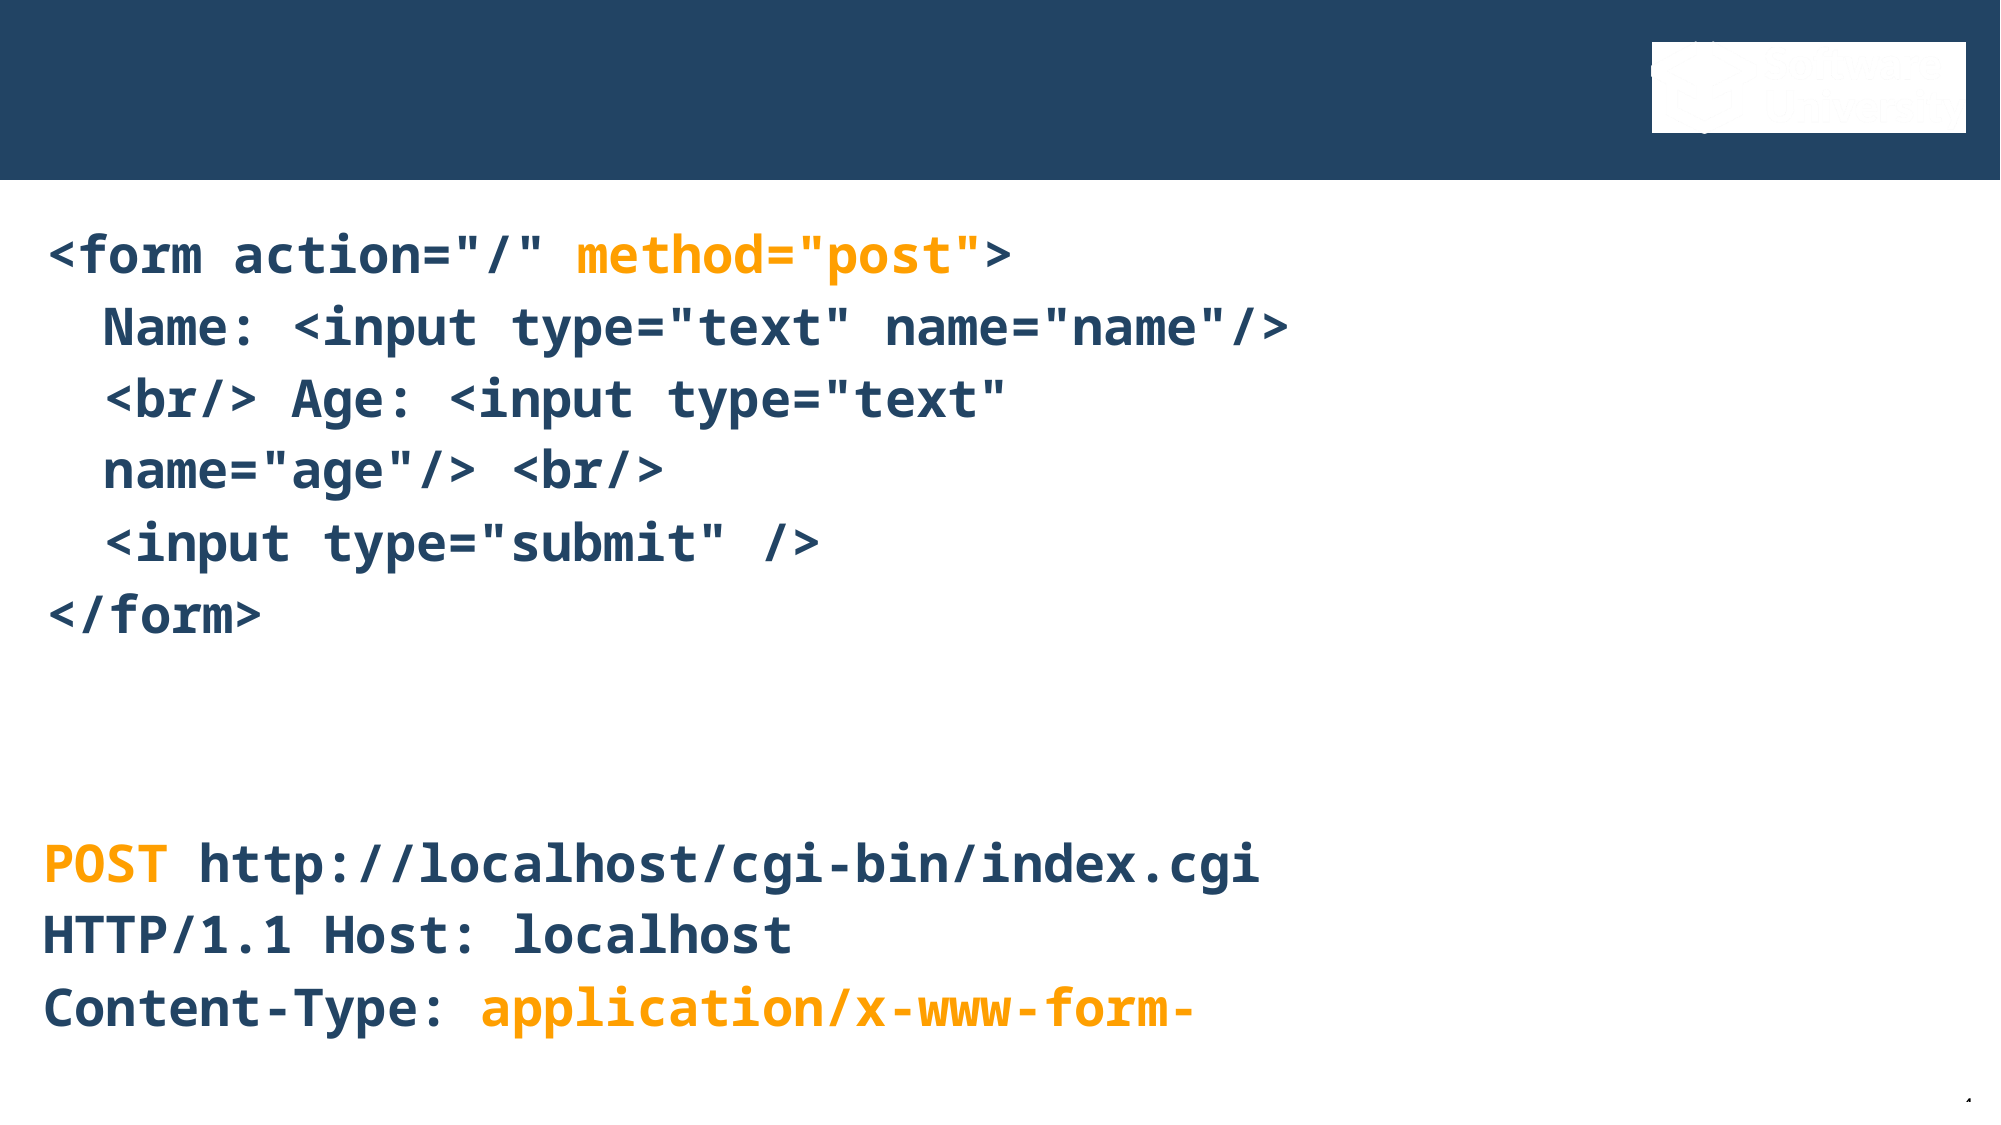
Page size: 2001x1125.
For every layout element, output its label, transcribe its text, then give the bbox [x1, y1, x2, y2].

text Name: <input type="text" name="name"/> <br/> Age: <input type="text" name="age"/> <br/> [103, 290, 1366, 504]
picture [1651, 41, 1966, 134]
text Content-Type: application/x-www-form-urlencoded Content-Length: 23 [43, 970, 1390, 1041]
text <form action="/" method="post"> [46, 217, 2000, 288]
text <input type="submit" /> [103, 505, 2000, 576]
text POST http://localhost/cgi-bin/index.cgi HTTP/1.1 Host: localhost [43, 826, 1420, 969]
text </form> [46, 578, 2000, 649]
